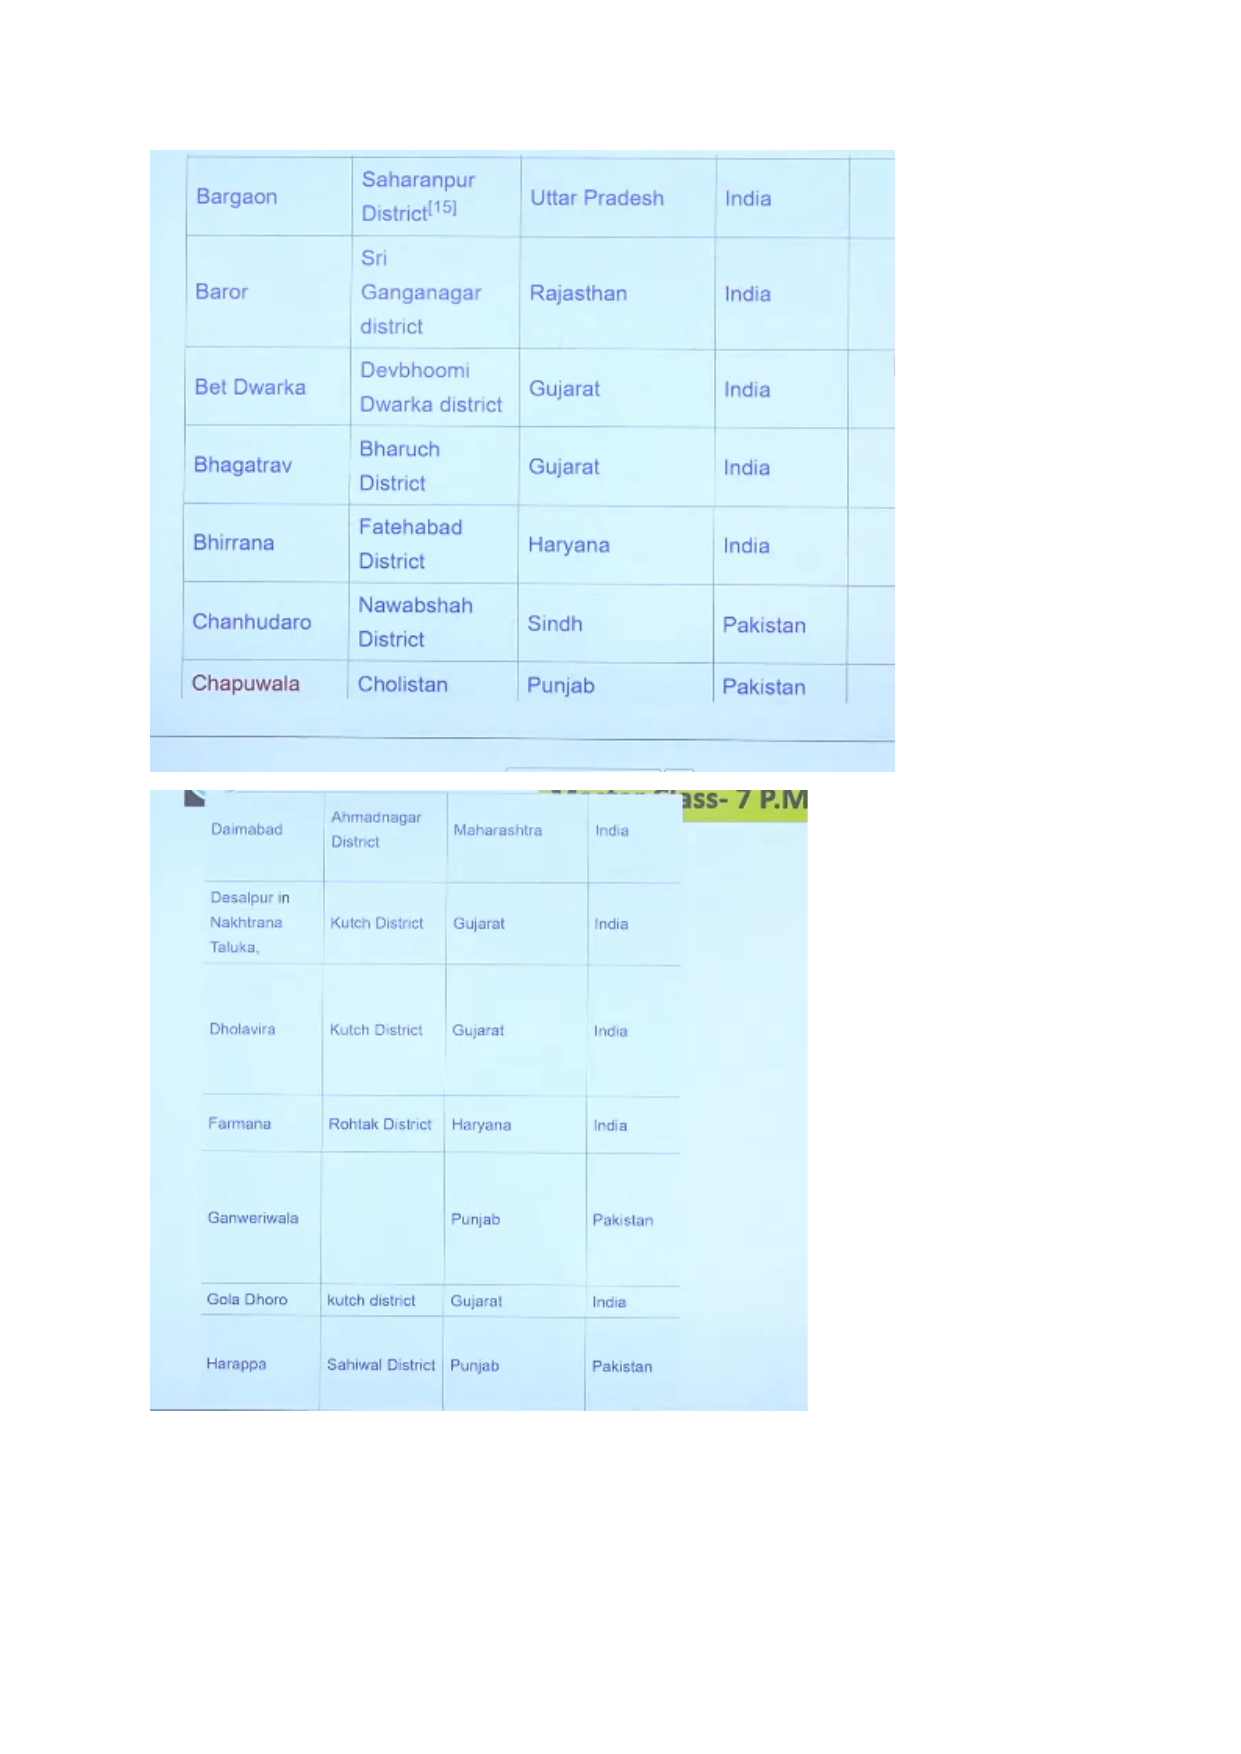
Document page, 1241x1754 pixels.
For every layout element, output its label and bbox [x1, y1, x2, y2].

picture [150, 150, 896, 772]
picture [150, 790, 808, 1411]
